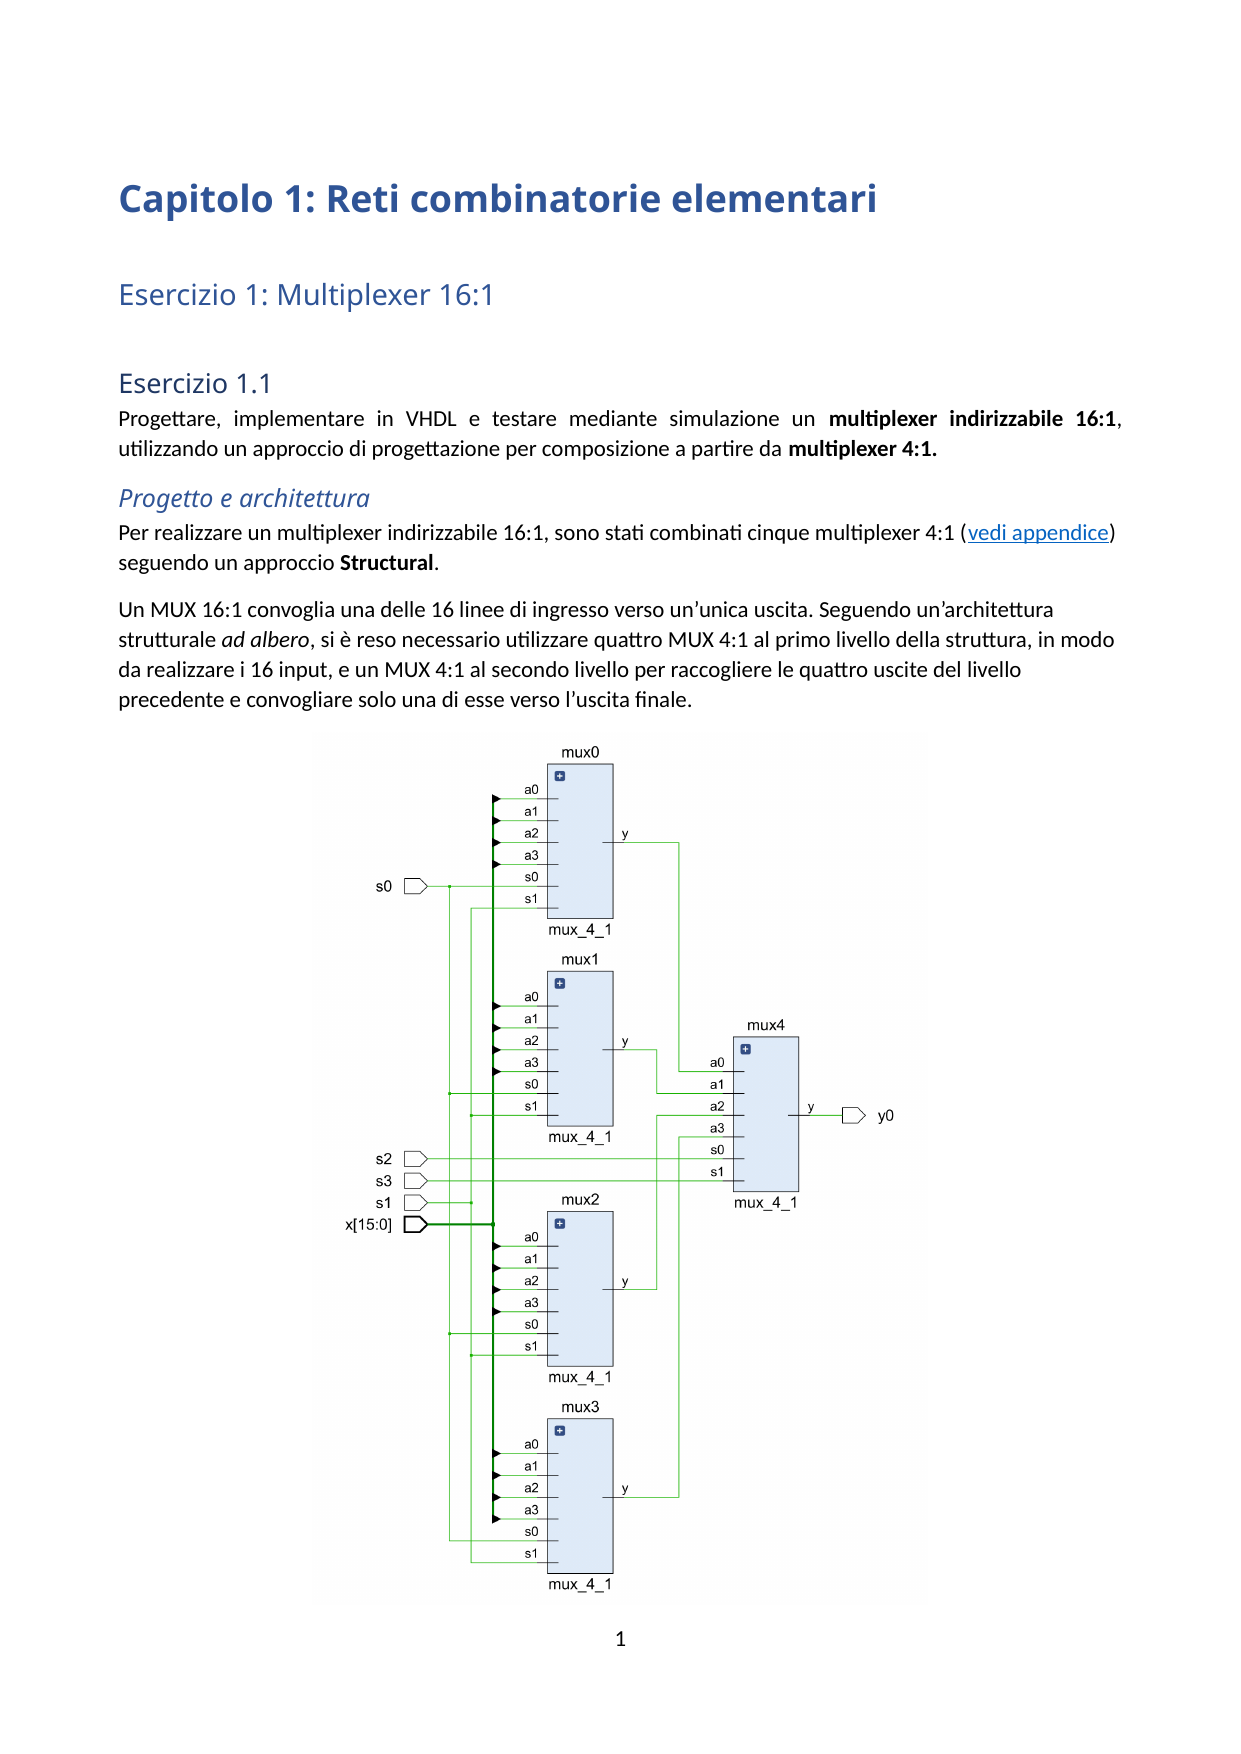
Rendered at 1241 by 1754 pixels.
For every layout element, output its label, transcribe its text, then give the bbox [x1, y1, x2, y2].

text Un MUX 16:1 convoglia una delle 16 linee di ingresso verso un’unica uscita. Seguendo un’architettura strutturale ad albero, si è reso necessario utilizzare quattro MUX 4:1 al primo livello della struttura, in modo da realizzare i 16 input, e un MUX 4:1 al secondo livello per raccogliere le quattro uscite del livello precedente e convogliare solo una di esse verso l’uscita finale. [118, 595, 1122, 714]
subtitle Capitolo 1: Reti combinatorie elementari [118, 173, 1122, 224]
text Per realizzare un multiplexer indirizzabile 16:1, sono stati combinati cinque multiplexer 4:1 (vedi appendice) seguendo un approccio Structural. [118, 518, 1122, 576]
picture [311, 732, 929, 1605]
subtitle Esercizio 1: Multiplexer 16:1 [118, 274, 1122, 314]
subtitle Esercizio 1.1 [118, 364, 1122, 401]
subtitle Progetto e architettura [118, 481, 1122, 515]
text Progettare, implementare in VHDL e testare mediante simulazione un multiplexer indirizzabile 16:1, utilizzando un approccio di progettazione per composizione a partire da multiplexer 4:1. [118, 404, 1122, 462]
